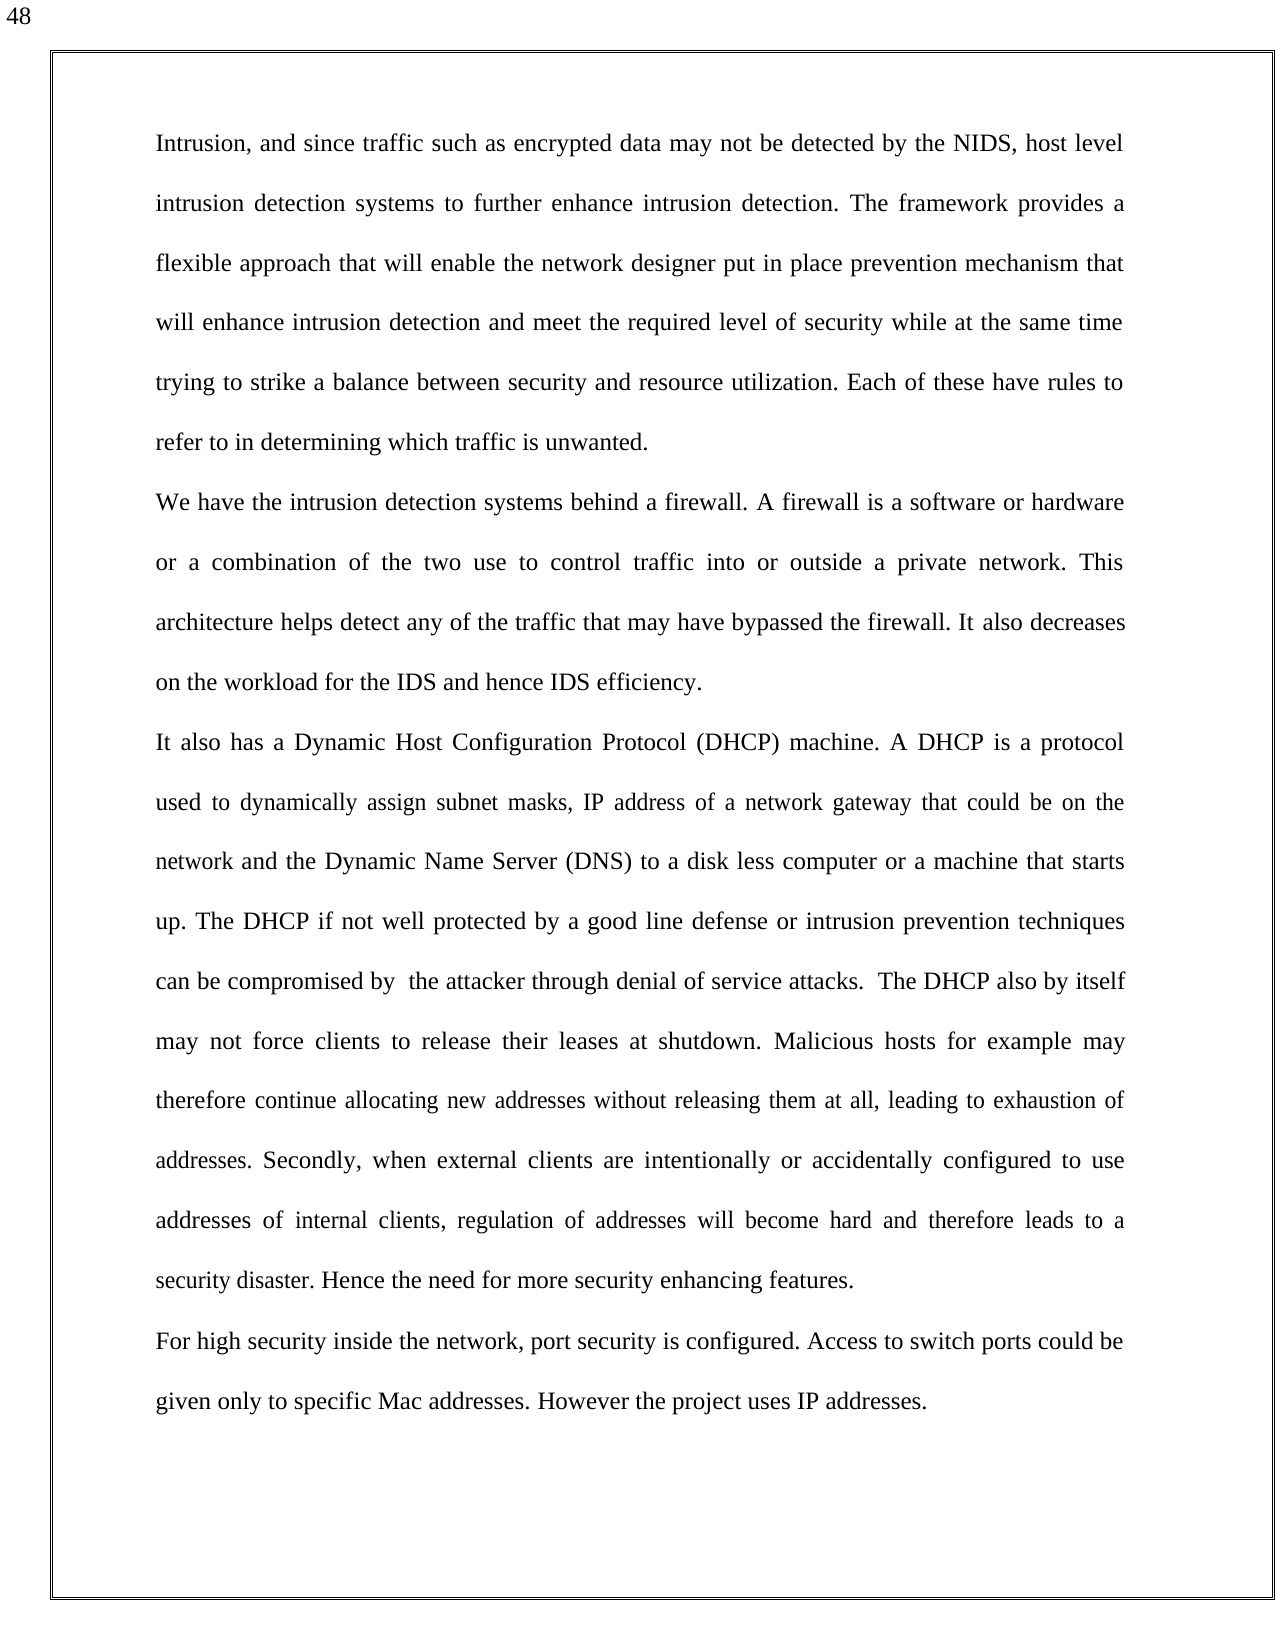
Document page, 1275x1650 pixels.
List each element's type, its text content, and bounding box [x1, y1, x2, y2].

text Intrusion, and since traffic such as encrypted data may not be detected by the NIDS, host level intrusion detection systems to further enhance intrusion detection. The framework provides a flexible approach that will enable the network designer put in place prevention mechanism that will enhance intrusion detection and meet the required level of security while at the same time trying to strike a balance between security and resource utilization. Each of these have rules to refer to in determining which traffic is unwanted. [155, 128, 1124, 456]
text We have the intrusion detection systems behind a firewall. A firewall is a software or hardware or a combination of the two use to control traffic into or outside a private network. This architecture helps detect any of the traffic that may have bypassed the firewall. It also decreases on the workload for the IDS and hence IDS efficiency. [155, 487, 1126, 696]
text It also has a Dynamic Host Configuration Protocol (DHCP) machine. A DHCP is a protocol used to dynamically assign subnet masks, IP address of a network gateway that could be on the network and the Dynamic Name Server (DNS) to a disk less computer or a machine that starts up. The DHCP if not well protected by a good line defense or intrusion prevention techniques can be compromised by the attacker through denial of service attacks. The DHCP also by itself may not force clients to release their leases at shutdown. Malicious hosts for example may therefore continue allocating new addresses without releasing them at all, leading to exhaustion of addresses. Secondly, when external clients are intentionally or accidentally configured to use addresses of internal clients, regulation of addresses will become hard and therefore leads to a security disaster. Hence the need for more security enhancing features. [155, 727, 1126, 1294]
text For high security inside the network, port security is configured. Access to switch ports could be given only to specific Mac addresses. However the project uses IP addresses. [155, 1326, 1125, 1415]
